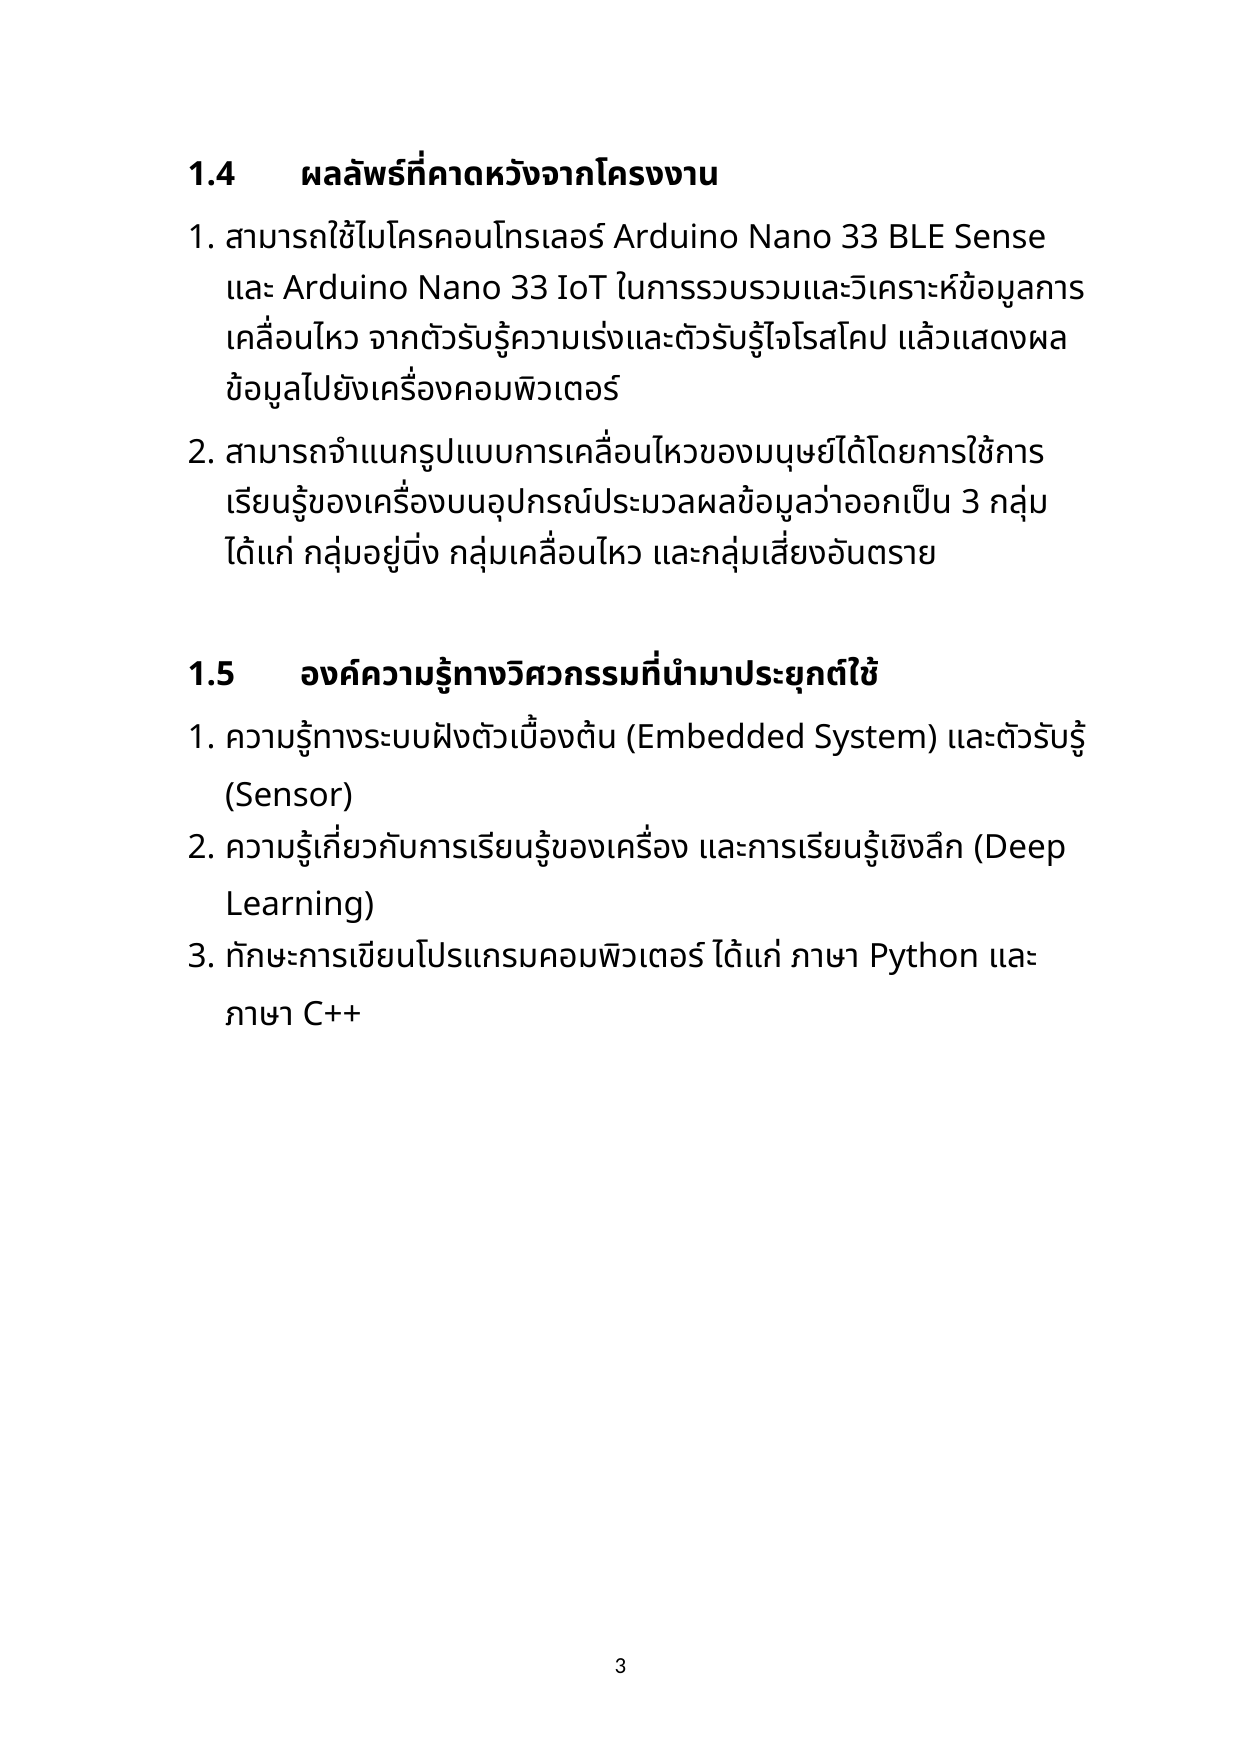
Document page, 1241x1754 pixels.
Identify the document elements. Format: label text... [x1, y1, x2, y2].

list สามารถใช้ไมโครคอนโทรเลอร์ Arduino Nano 33 BLE Sense และ Arduino Nano 33 IoT ในการรวบรวมและวิเคราะห์ข้อมูลการเคลื่อนไหว จากตัวรับรู้ความเร่งและตัวรับรู้ไจโรสโคป แล้วแสดงผลข้อมูลไปยังเครื่องคอมพิวเตอร์ [187, 213, 1090, 415]
list ความรู้ทางระบบฝังตัวเบื้องต้น (Embedded System) และตัวรับรู้ (Sensor) [187, 713, 1090, 816]
list สามารถจำแนกรูปแบบการเคลื่อนไหวของมนุษย์ได้โดยการใช้การเรียนรู้ของเครื่องบนอุปกรณ์ประมวลผลข้อมูลว่าออกเป็น 3 กลุ่ม ได้แก่ กลุ่มอยู่นิ่ง กลุ่มเคลื่อนไหว และกลุ่มเสี่ยงอันตราย [187, 428, 1090, 579]
subtitle องค์ความรู้ทางวิศวกรรมที่นำมาประยุกต์ใช้ [187, 650, 1090, 700]
subtitle ผลลัพธ์ที่คาดหวังจากโครงงาน [187, 150, 1090, 201]
list ความรู้เกี่ยวกับการเรียนรู้ของเครื่อง และการเรียนรู้เชิงลึก (Deep Learning) [187, 822, 1090, 925]
list ทักษะการเขียนโปรแกรมคอมพิวเตอร์ ได้แก่ ภาษา Python และภาษา C++ [187, 932, 1090, 1041]
